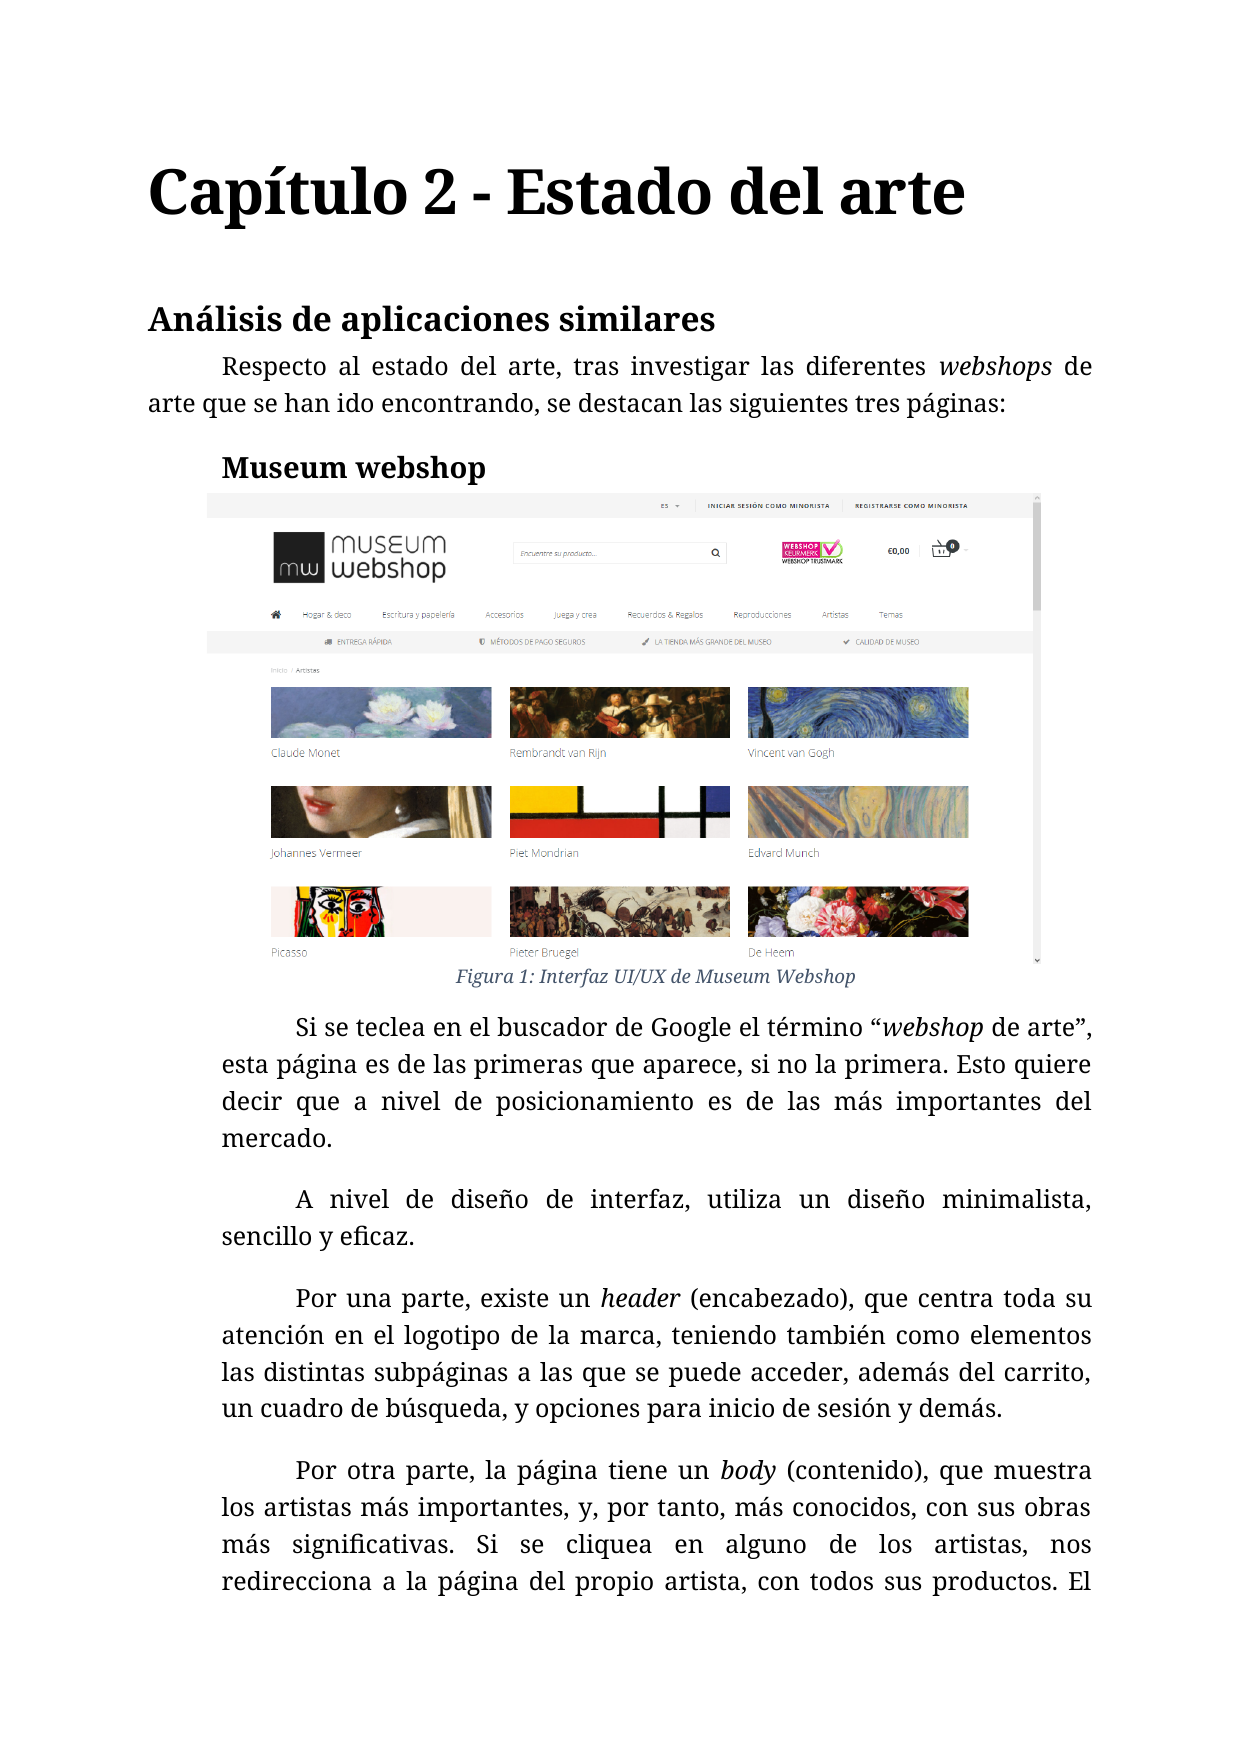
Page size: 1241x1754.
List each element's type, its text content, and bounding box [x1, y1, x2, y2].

text Capítulo 2 - Estado del arte [148, 148, 1092, 233]
text Respecto al estado del arte, tras investigar las diferentes webshops de arte que se han ido encontrando, se destacan las siguientes tres páginas: [148, 348, 1092, 419]
text Por una parte, existe un header (encabezado), que centra toda su atención en el logotipo de la marca, teniendo también como elementos las distintas subpáginas a las que se puede acceder, además del carrito, un cuadro de búsqueda, y opciones para inicio de sesión y demás. [221, 1281, 1092, 1425]
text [221, 1453, 1092, 1597]
text A nivel de diseño de interfaz, utiliza un diseño minimalista, sencillo y eficaz. [221, 1182, 1092, 1253]
list Análisis de aplicaciones similares [148, 295, 1092, 341]
picture [206, 493, 1041, 964]
text Museum webshop [221, 447, 1092, 487]
text Si se teclea en el buscador de Google el término “webshop de arte”, esta página es de las primeras que aparece, si no la primera. Esto quiere decir que a nivel de posicionamiento es de las más importantes del mercado. [221, 1010, 1092, 1154]
